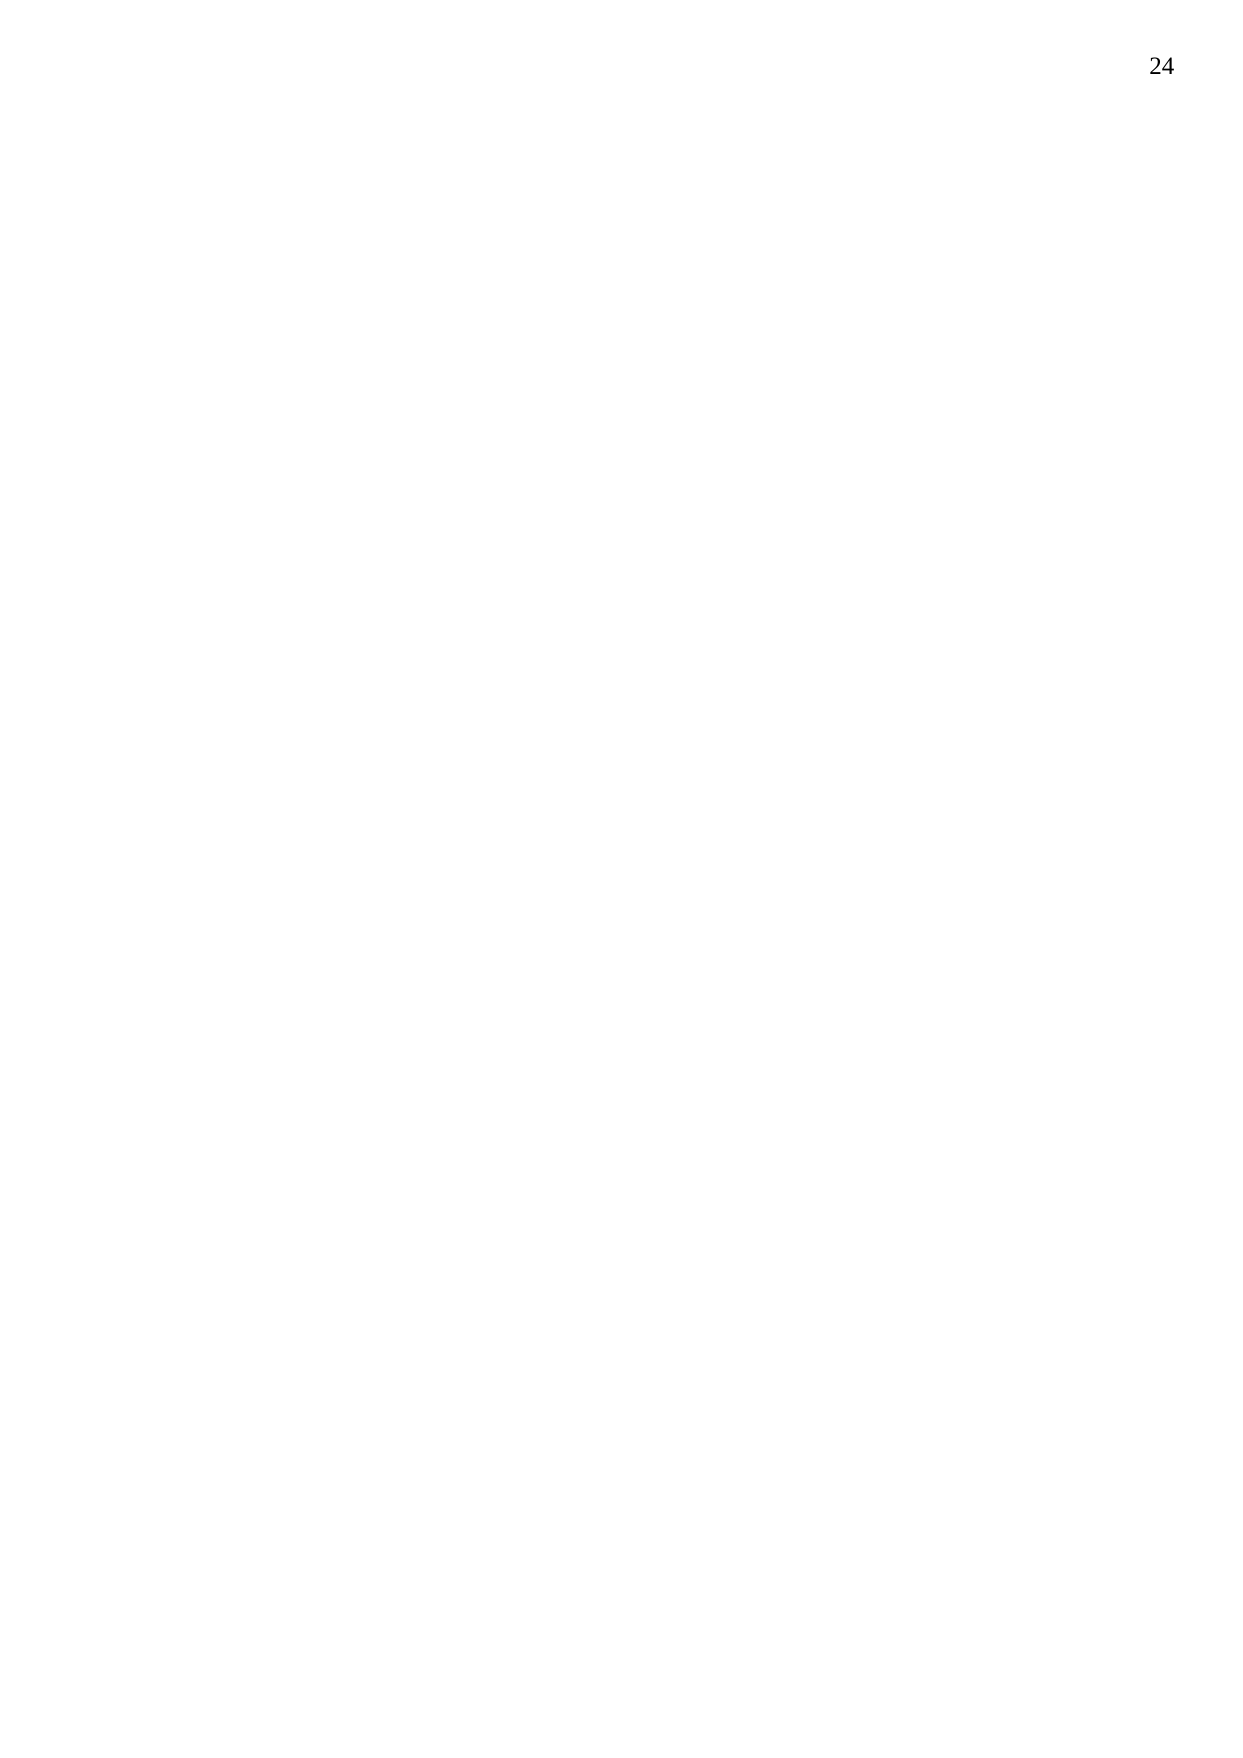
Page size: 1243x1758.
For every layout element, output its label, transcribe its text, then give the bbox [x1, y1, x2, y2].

text 24 [1149, 52, 1191, 80]
